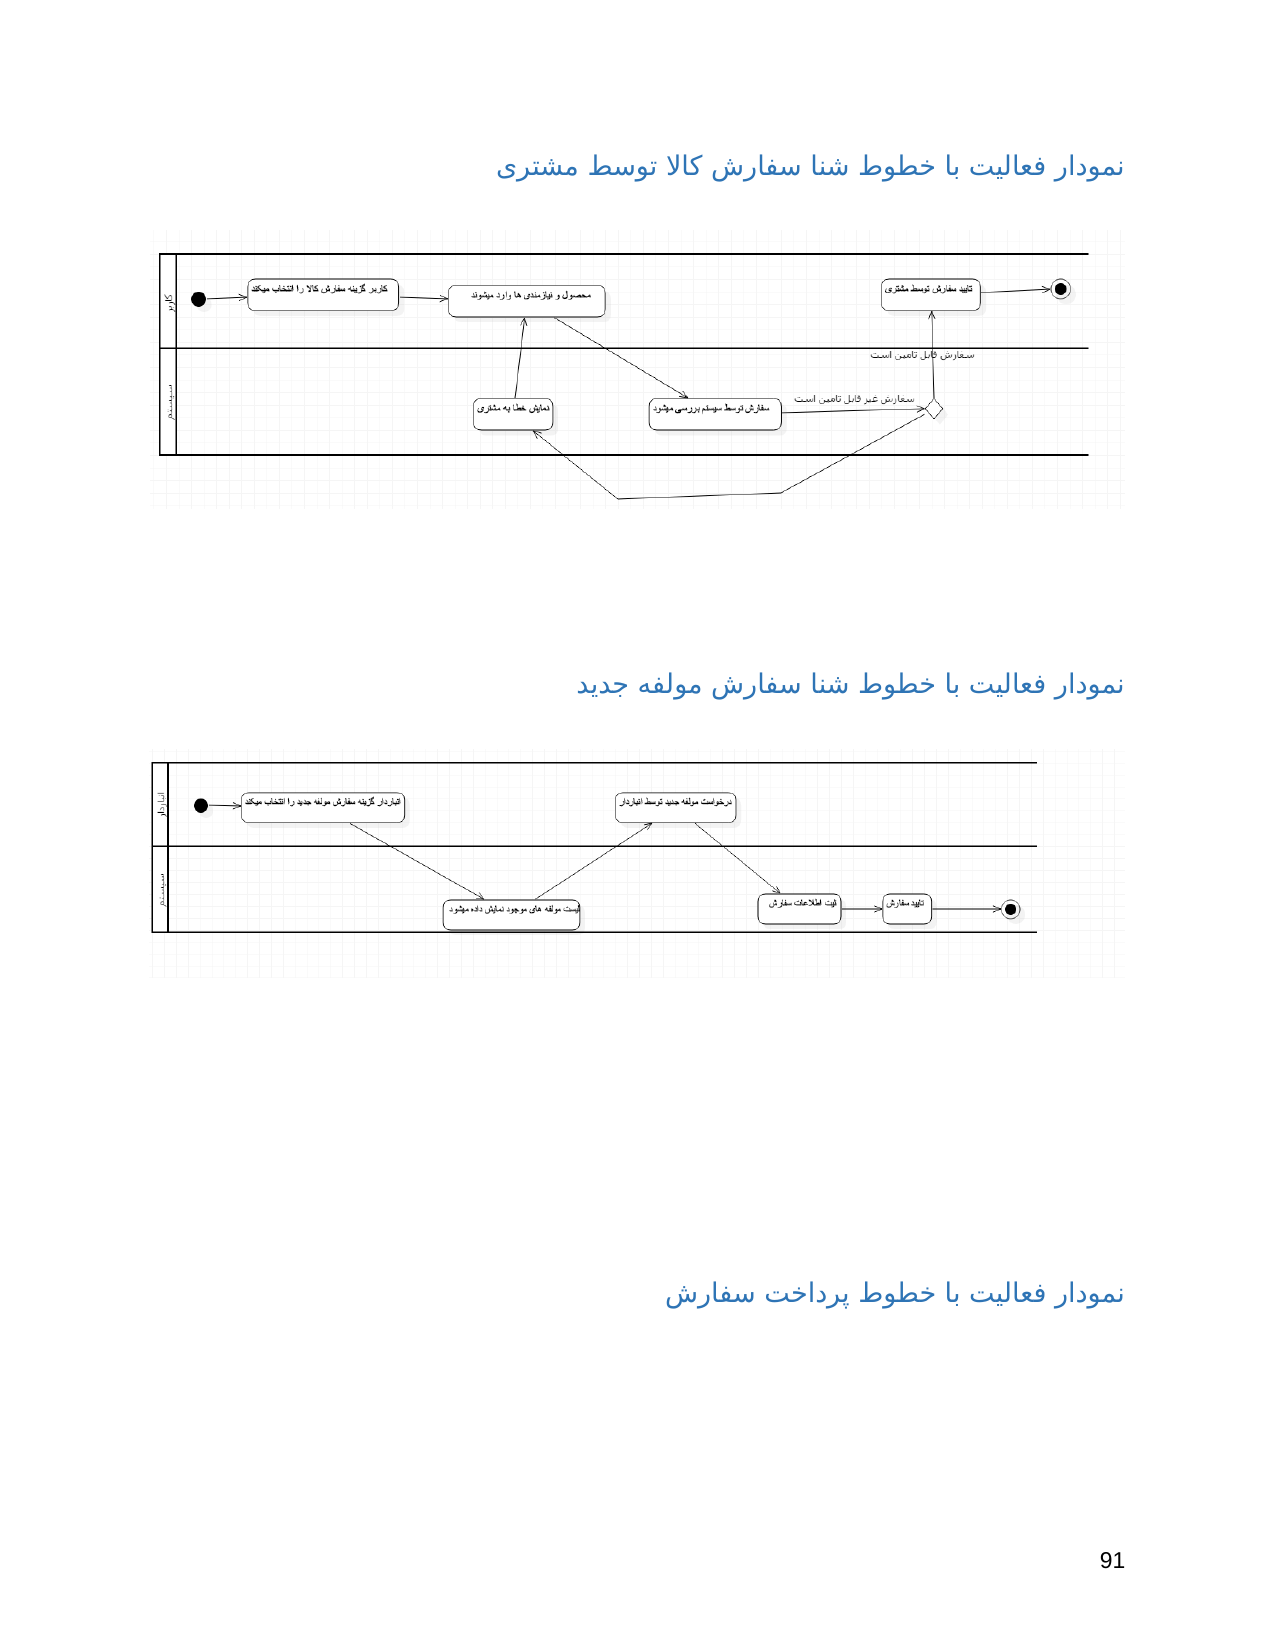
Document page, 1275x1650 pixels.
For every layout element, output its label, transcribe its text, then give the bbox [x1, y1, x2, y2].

picture [149, 749, 1125, 978]
subtitle نمودار فعالیت با خطوط پرداخت سفارش [150, 1277, 1125, 1309]
subtitle نمودار فعالیت با خطوط شنا سفارش مولفه جدید [150, 669, 1125, 700]
subtitle نمودار فعالیت با خطوط شنا سفارش کالا توسط مشتری [150, 150, 1125, 182]
picture [150, 230, 1125, 509]
